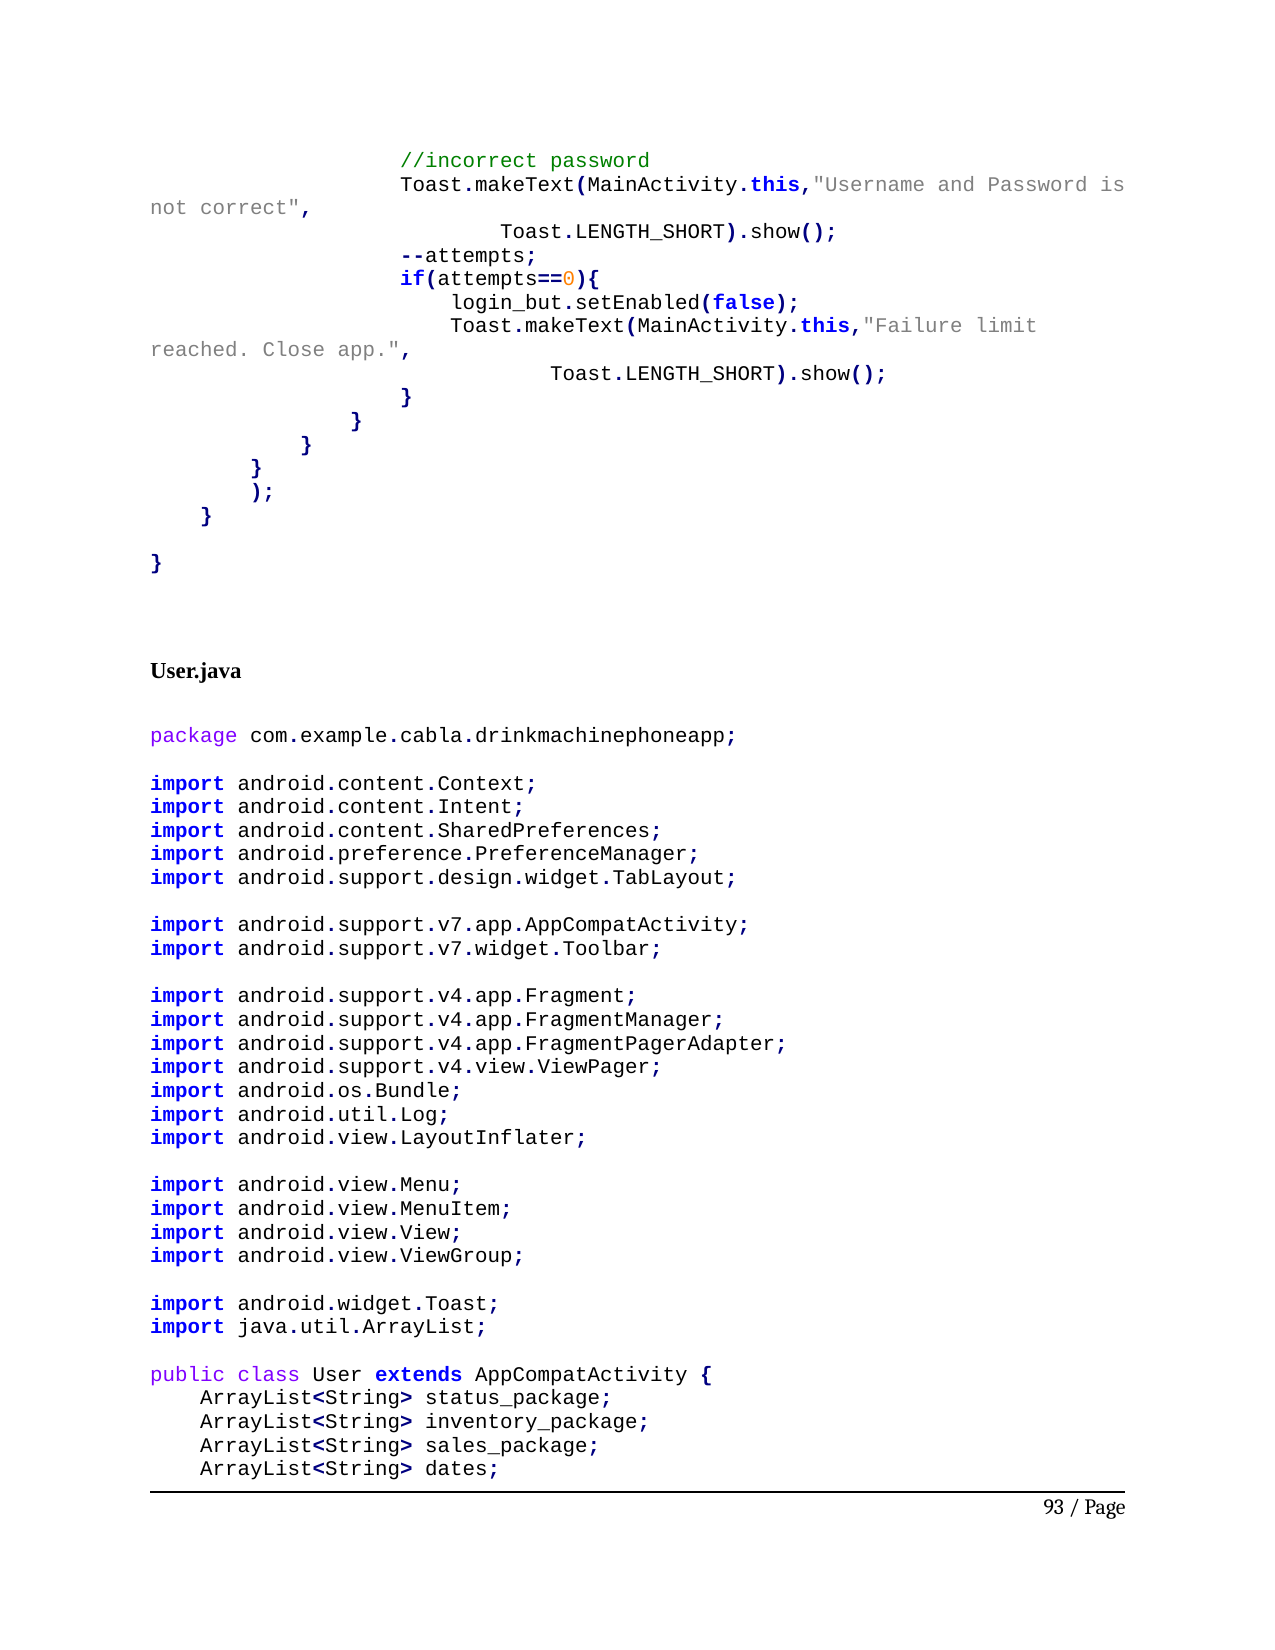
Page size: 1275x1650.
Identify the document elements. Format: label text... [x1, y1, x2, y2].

text import android.support.v7.widget.Toolbar; [150, 938, 1125, 962]
text Toast.makeText(MainActivity.this,"Username and Password is not correct", [150, 174, 1125, 221]
text package com.example.cabla.drinkmachinephoneapp; [150, 725, 1125, 749]
text Toast.makeText(MainActivity.this,"Failure limit reached. Close app.", [150, 316, 1125, 363]
text } [150, 386, 1125, 410]
text import android.view.MenuItem; [150, 1198, 1125, 1222]
text import android.support.v7.app.AppCompatActivity; [150, 914, 1125, 938]
text } [150, 552, 1125, 576]
text ArrayList<String> status_package; [150, 1387, 1125, 1411]
text import android.view.ViewGroup; [150, 1245, 1125, 1269]
text import android.content.Context; [150, 772, 1125, 796]
text import android.support.v4.app.Fragment; [150, 985, 1125, 1009]
text } [150, 505, 1125, 528]
text ); [150, 481, 1125, 505]
text ArrayList<String> inventory_package; [150, 1411, 1125, 1434]
text //incorrect password [150, 150, 1125, 174]
text login_but.setEnabled(false); [150, 292, 1125, 316]
text import android.support.v4.view.ViewPager; [150, 1056, 1125, 1080]
text ArrayList<String> dates; [150, 1458, 1125, 1482]
text import android.util.Log; [150, 1103, 1125, 1127]
text import android.view.Menu; [150, 1174, 1125, 1198]
text import android.support.v4.app.FragmentManager; [150, 1009, 1125, 1033]
text import android.view.LayoutInflater; [150, 1127, 1125, 1151]
text } [150, 410, 1125, 434]
text import android.view.View; [150, 1222, 1125, 1245]
text } [150, 434, 1125, 457]
subtitle User.java [150, 657, 1125, 684]
text Toast.LENGTH_SHORT).show(); [150, 363, 1125, 386]
text Toast.LENGTH_SHORT).show(); [150, 221, 1125, 244]
text import android.widget.Toast; [150, 1293, 1125, 1316]
text ArrayList<String> sales_package; [150, 1434, 1125, 1458]
text } [150, 457, 1125, 481]
text if(attempts==0){ [150, 268, 1125, 292]
text import android.os.Bundle; [150, 1080, 1125, 1103]
text import java.util.ArrayList; [150, 1316, 1125, 1340]
text import android.content.Intent; [150, 796, 1125, 820]
text --attempts; [150, 244, 1125, 268]
text import android.support.v4.app.FragmentPagerAdapter; [150, 1033, 1125, 1056]
text import android.preference.PreferenceManager; [150, 843, 1125, 867]
text public class User extends AppCompatActivity { [150, 1364, 1125, 1387]
text import android.support.design.widget.TabLayout; [150, 867, 1125, 891]
text import android.content.SharedPreferences; [150, 820, 1125, 843]
